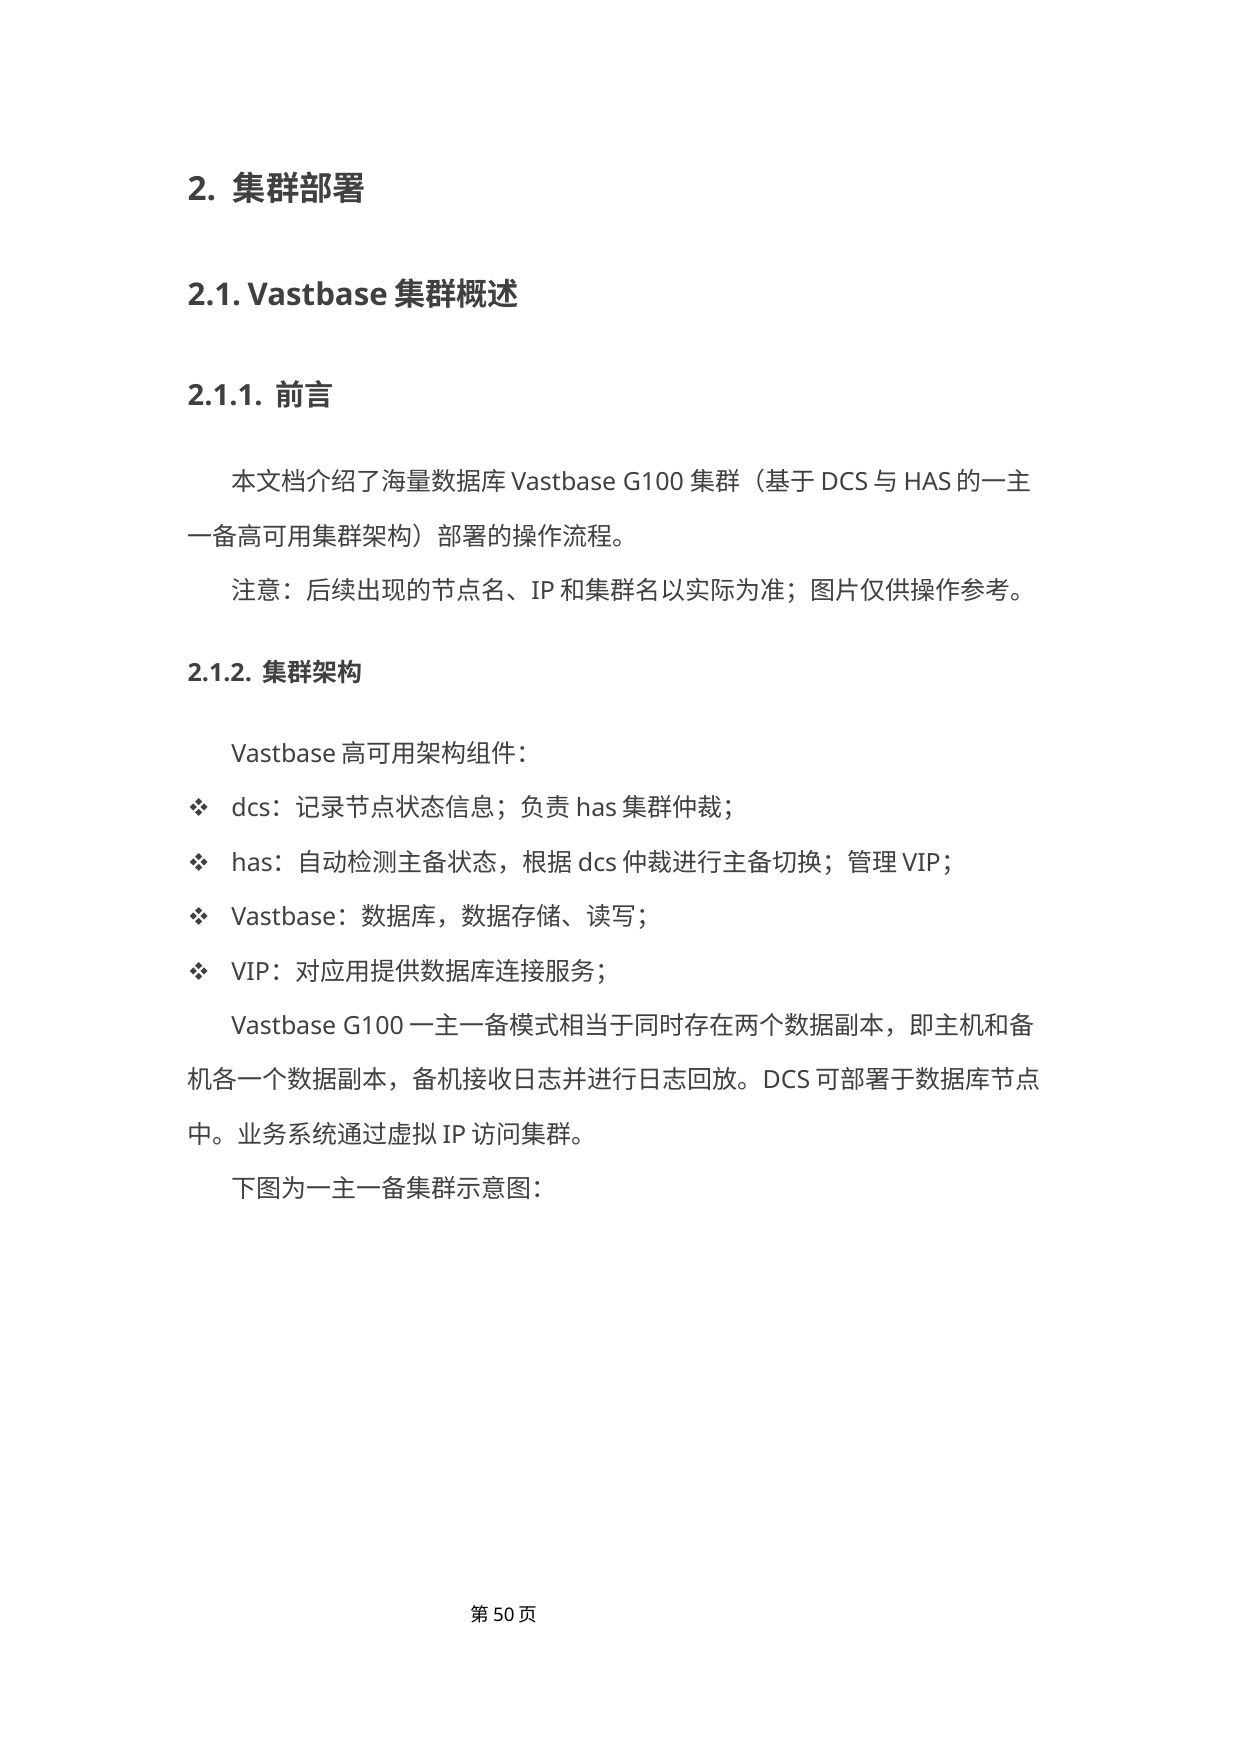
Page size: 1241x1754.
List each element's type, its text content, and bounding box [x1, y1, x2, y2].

list has：自动检测主备状态，根据dcs仲裁进行主备切换；管理VIP； [187, 842, 1053, 878]
subtitle 前言 [187, 371, 1053, 413]
text Vastbase G100一主一备模式相当于同时存在两个数据副本，即主机和备机各一个数据副本，备机接收日志并进行日志回放。DCS可部署于数据库节点中。业务系统通过虚拟IP访问集群。 [187, 1005, 1053, 1150]
list VIP：对应用提供数据库连接服务； [187, 951, 1053, 987]
list Vastbase：数据库，数据存储、读写； [187, 897, 1053, 933]
text Vastbase高可用架构组件： [187, 733, 1053, 770]
text 下图为一主一备集群示意图： [187, 1168, 1053, 1205]
subtitle 集群架构 [187, 652, 1053, 688]
subtitle Vastbase集群概述 [187, 269, 1053, 314]
subtitle 集群部署 [187, 162, 1053, 210]
list dcs：记录节点状态信息；负责has集群仲裁； [187, 788, 1053, 824]
text 注意：后续出现的节点名、IP和集群名以实际为准；图片仅供操作参考。 [187, 571, 1053, 607]
text 本文档介绍了海量数据库Vastbase G100 集群（基于DCS与HAS的一主一备高可用集群架构）部署的操作流程。 [187, 462, 1053, 552]
